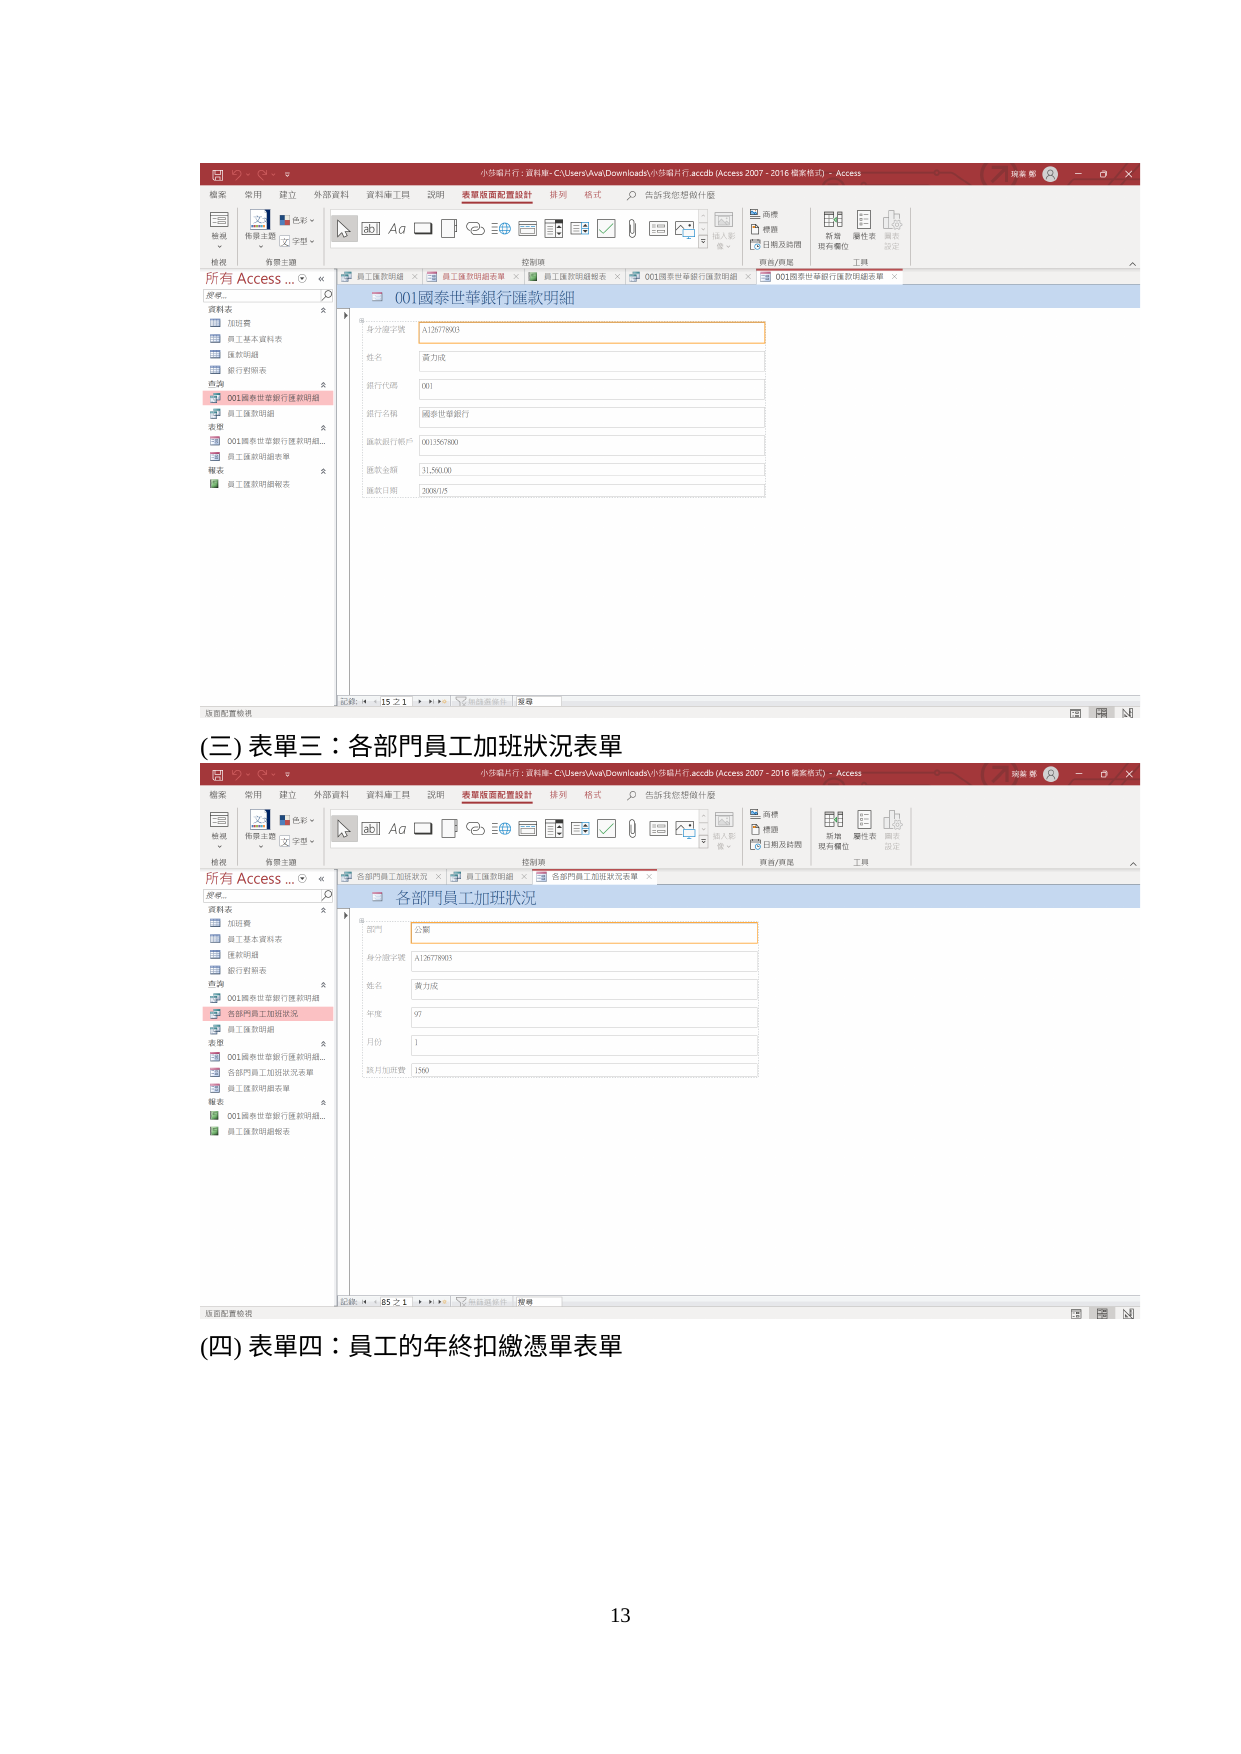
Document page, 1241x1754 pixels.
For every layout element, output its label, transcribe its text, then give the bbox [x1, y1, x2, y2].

picture [200, 163, 1141, 718]
list 表單三：各部門員工加班狀況表單 [200, 726, 1090, 763]
list 表單四：員工的年終扣繳憑單表單 [200, 1326, 1090, 1364]
picture [200, 763, 1141, 1319]
